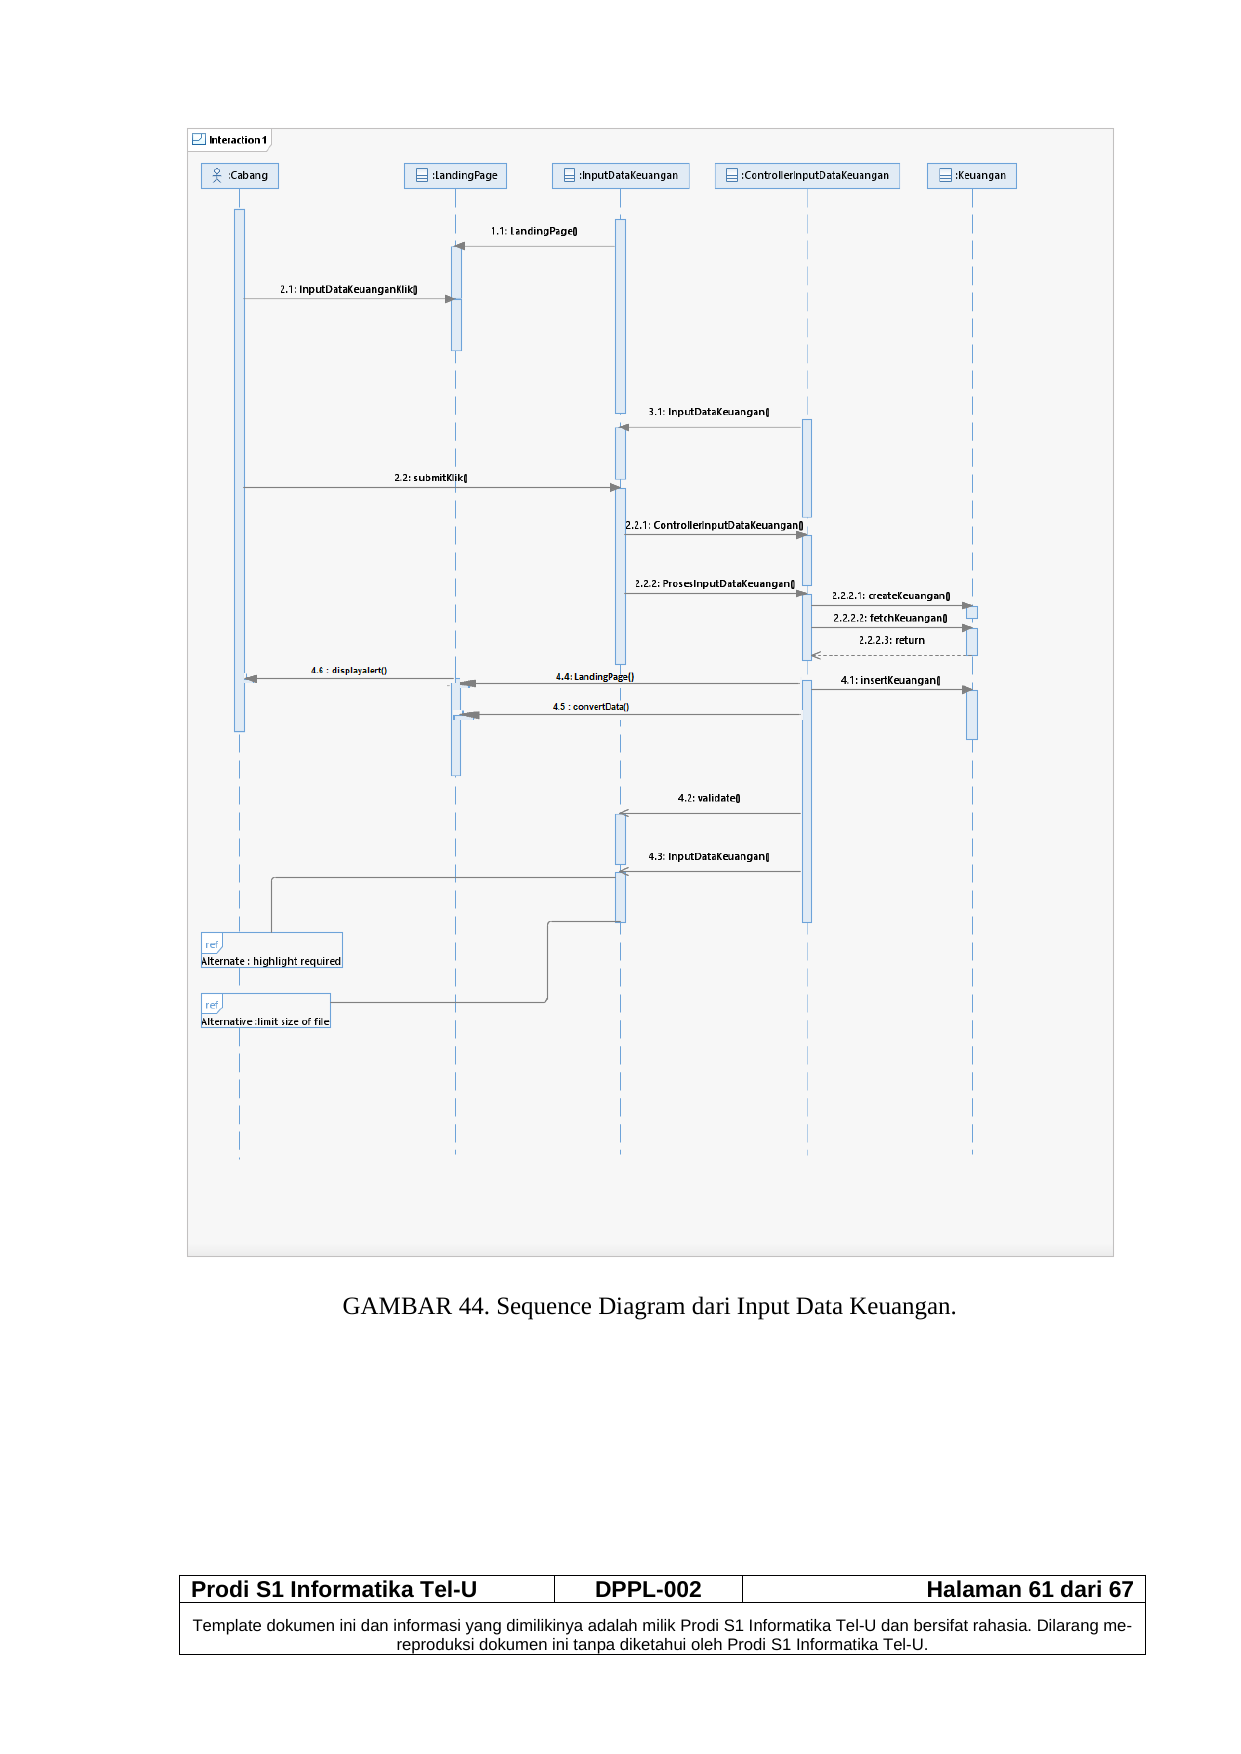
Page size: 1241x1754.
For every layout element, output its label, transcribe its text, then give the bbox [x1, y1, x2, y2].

picture [177, 118, 1123, 1266]
subtitle GAMBAR 44. Sequence Diagram dari Input Data Keuangan. [177, 1291, 1122, 1320]
